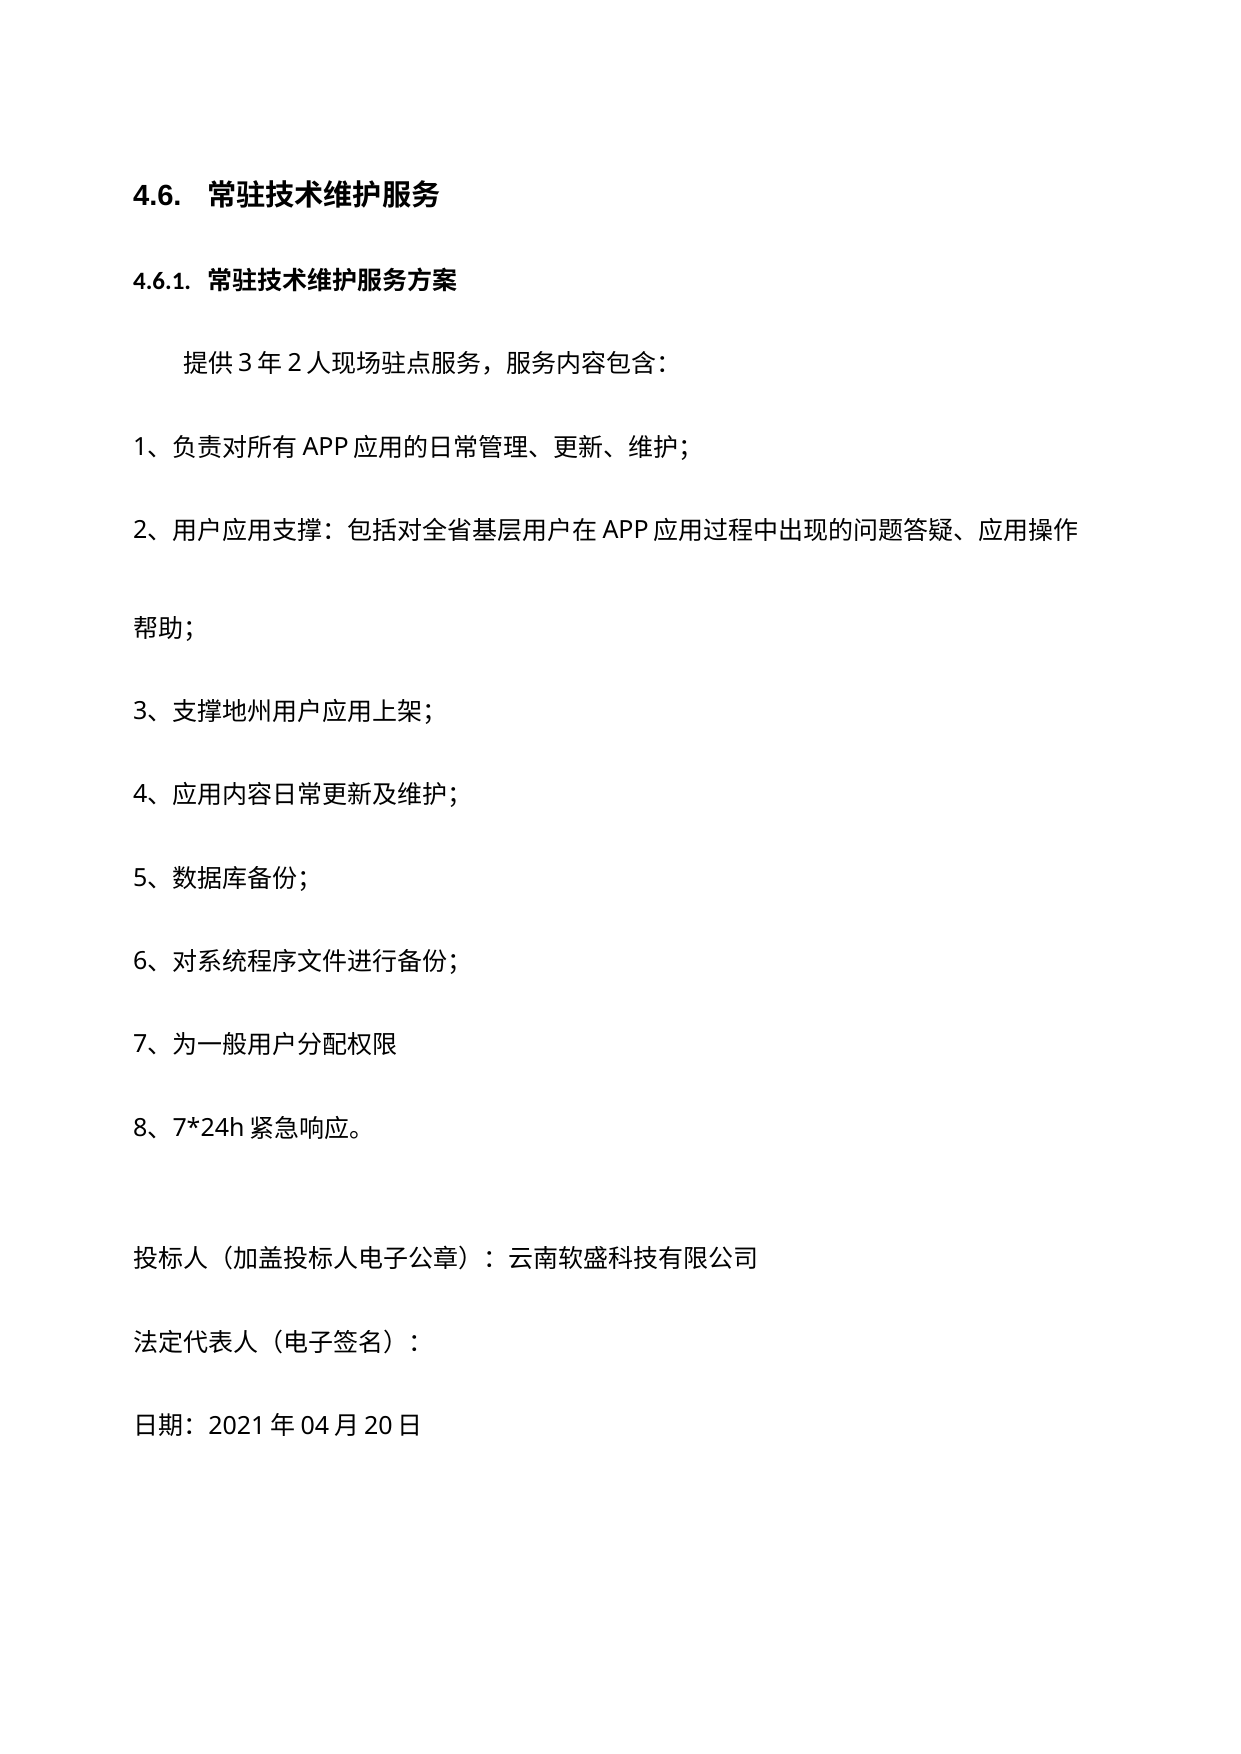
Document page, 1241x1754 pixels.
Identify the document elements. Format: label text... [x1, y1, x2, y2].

subtitle 常驻技术维护服务方案 [133, 246, 1081, 311]
list 负责对所有APP应用的日常管理、更新、维护； [133, 413, 1081, 478]
list 为一般用户分配权限 [133, 1011, 1081, 1076]
list 应用内容日常更新及维护； [133, 761, 1081, 826]
list 7*24h紧急响应。 [133, 1094, 1081, 1159]
text 法定代表人（电子签名）： [133, 1307, 1081, 1373]
list 数据库备份； [133, 844, 1081, 909]
list 用户应用支撑：包括对全省基层用户在APP应用过程中出现的问题答疑、应用操作帮助； [133, 496, 1081, 659]
text 日期：2021年04月20日 [133, 1391, 1081, 1456]
subtitle 常驻技术维护服务 [133, 160, 1081, 225]
list 对系统程序文件进行备份； [133, 927, 1081, 992]
list 支撑地州用户应用上架； [133, 677, 1081, 742]
text 投标人（加盖投标人电子公章）：云南软盛科技有限公司 [133, 1224, 1081, 1289]
text 提供3年2人现场驻点服务，服务内容包含： [133, 329, 1081, 394]
